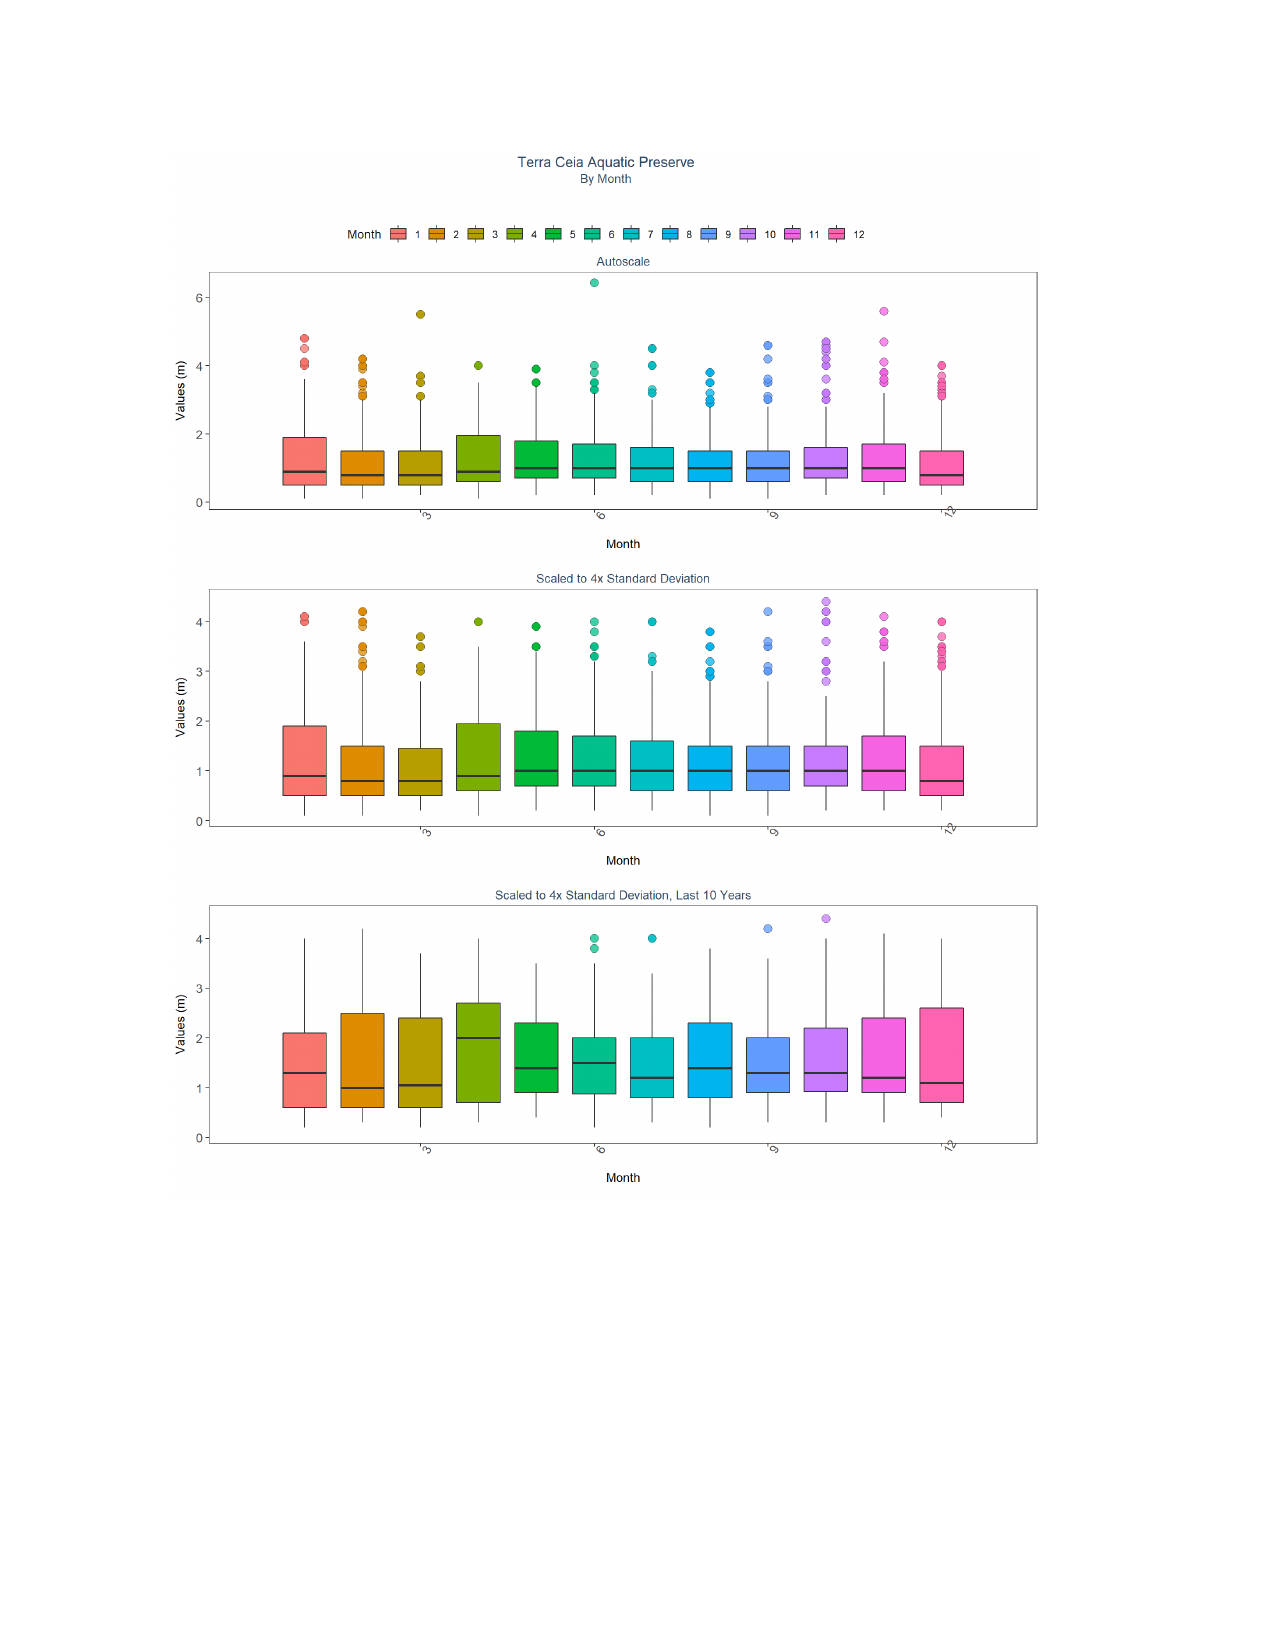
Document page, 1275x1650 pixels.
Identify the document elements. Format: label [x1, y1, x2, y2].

picture [168, 150, 1044, 1200]
